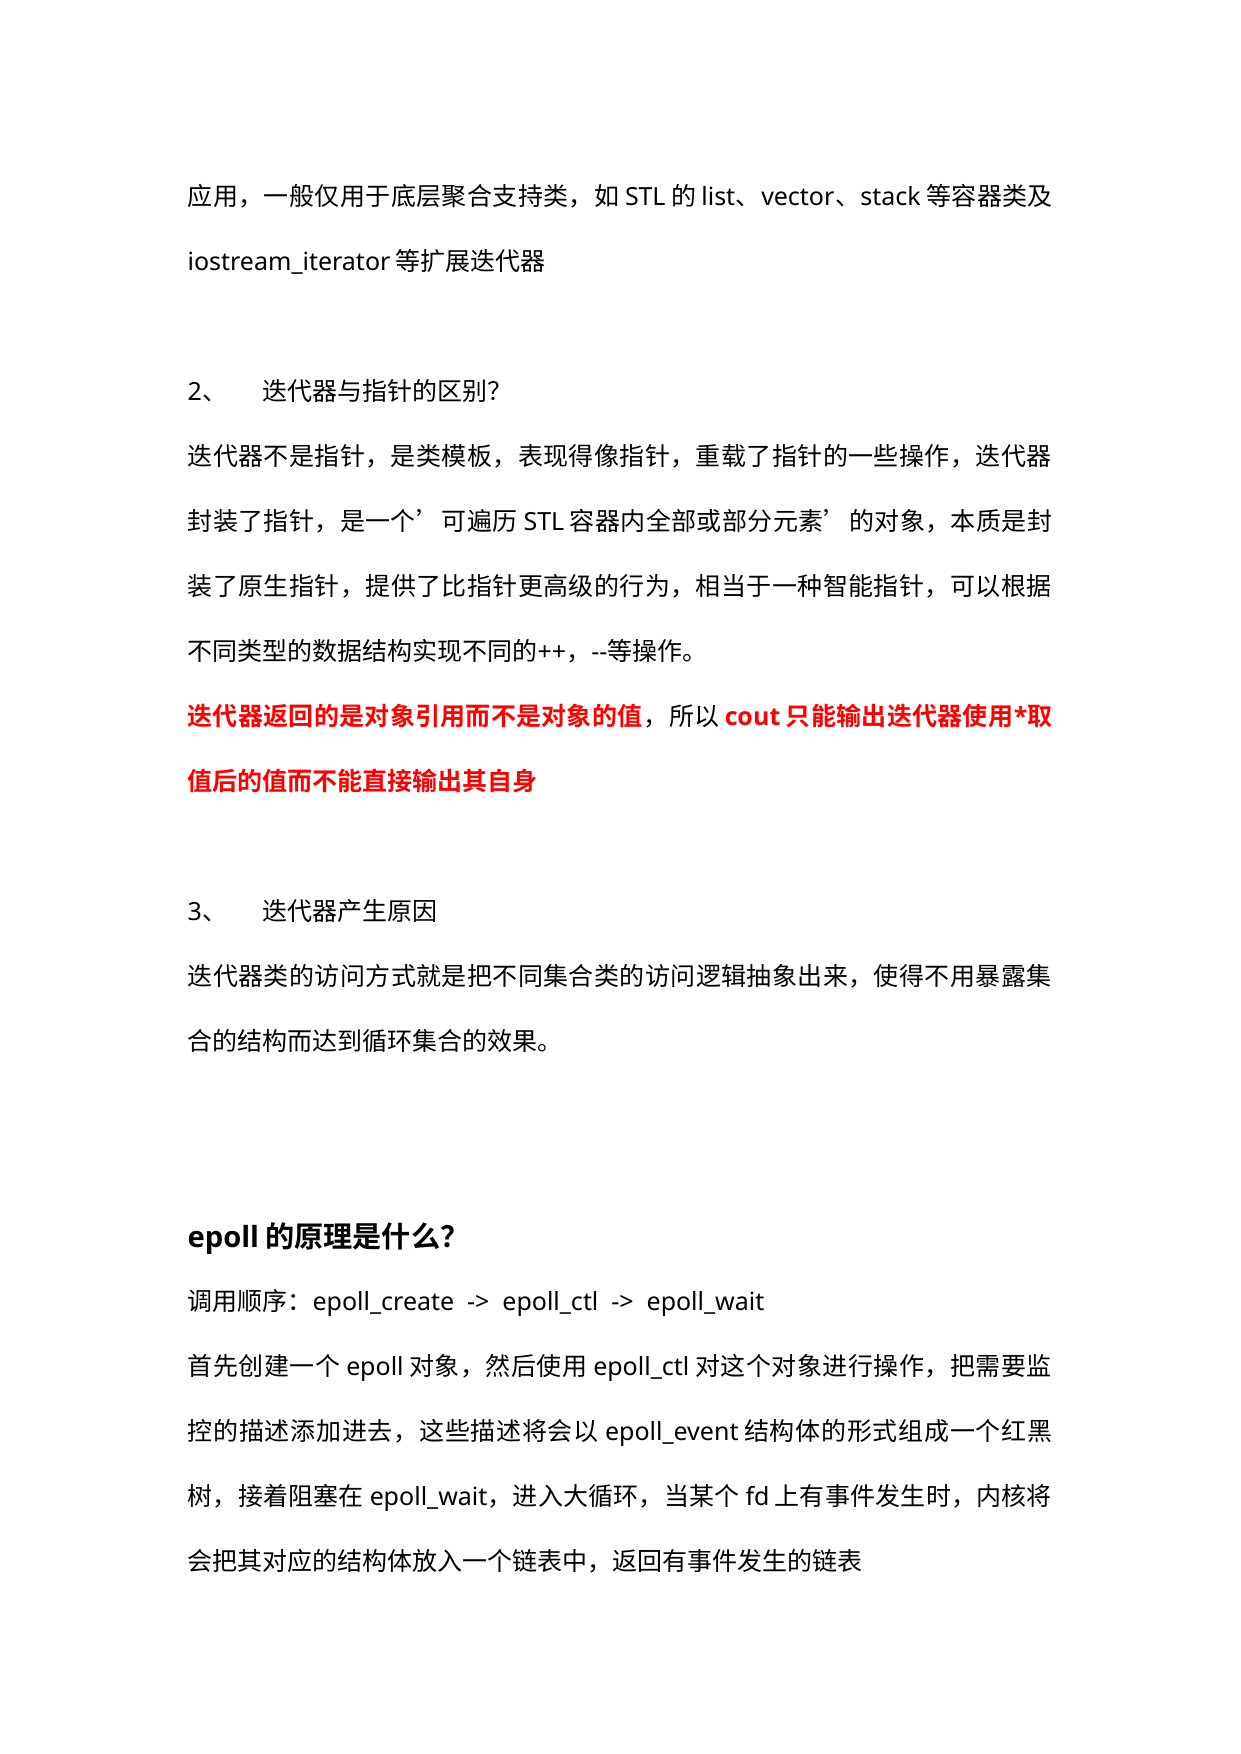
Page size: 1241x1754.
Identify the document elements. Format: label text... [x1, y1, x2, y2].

list 迭代器产生原因 [187, 877, 1053, 942]
text epoll的原理是什么？ [187, 1202, 1053, 1267]
text 迭代器类的访问方式就是把不同集合类的访问逻辑抽象出来，使得不用暴露集合的结构而达到循环集合的效果。 [187, 942, 1053, 1072]
text 迭代器返回的是对象引用而不是对象的值，所以cout只能输出迭代器使用*取值后的值而不能直接输出其自身 [187, 682, 1053, 812]
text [187, 162, 1053, 292]
text 迭代器不是指针，是类模板，表现得像指针，重载了指针的一些操作，迭代器封装了指针，是一个’可遍历STL容器内全部或部分元素’的对象，本质是封装了原生指针，提供了比指针更高级的行为，相当于一种智能指针，可以根据不同类型的数据结构实现不同的++，--等操作。 [187, 422, 1053, 682]
text 调用顺序：epoll_create -> epoll_ctl -> epoll_wait [187, 1267, 1053, 1332]
list 迭代器与指针的区别？ [187, 357, 1053, 422]
text 首先创建一个epoll对象，然后使用epoll_ctl对这个对象进行操作，把需要监控的描述添加进去，这些描述将会以epoll_event结构体的形式组成一个红黑树，接着阻塞在epoll_wait，进入大循环，当某个fd上有事件发生时，内核将会把其对应的结构体放入一个链表中，返回有事件发生的链表 [187, 1332, 1053, 1592]
